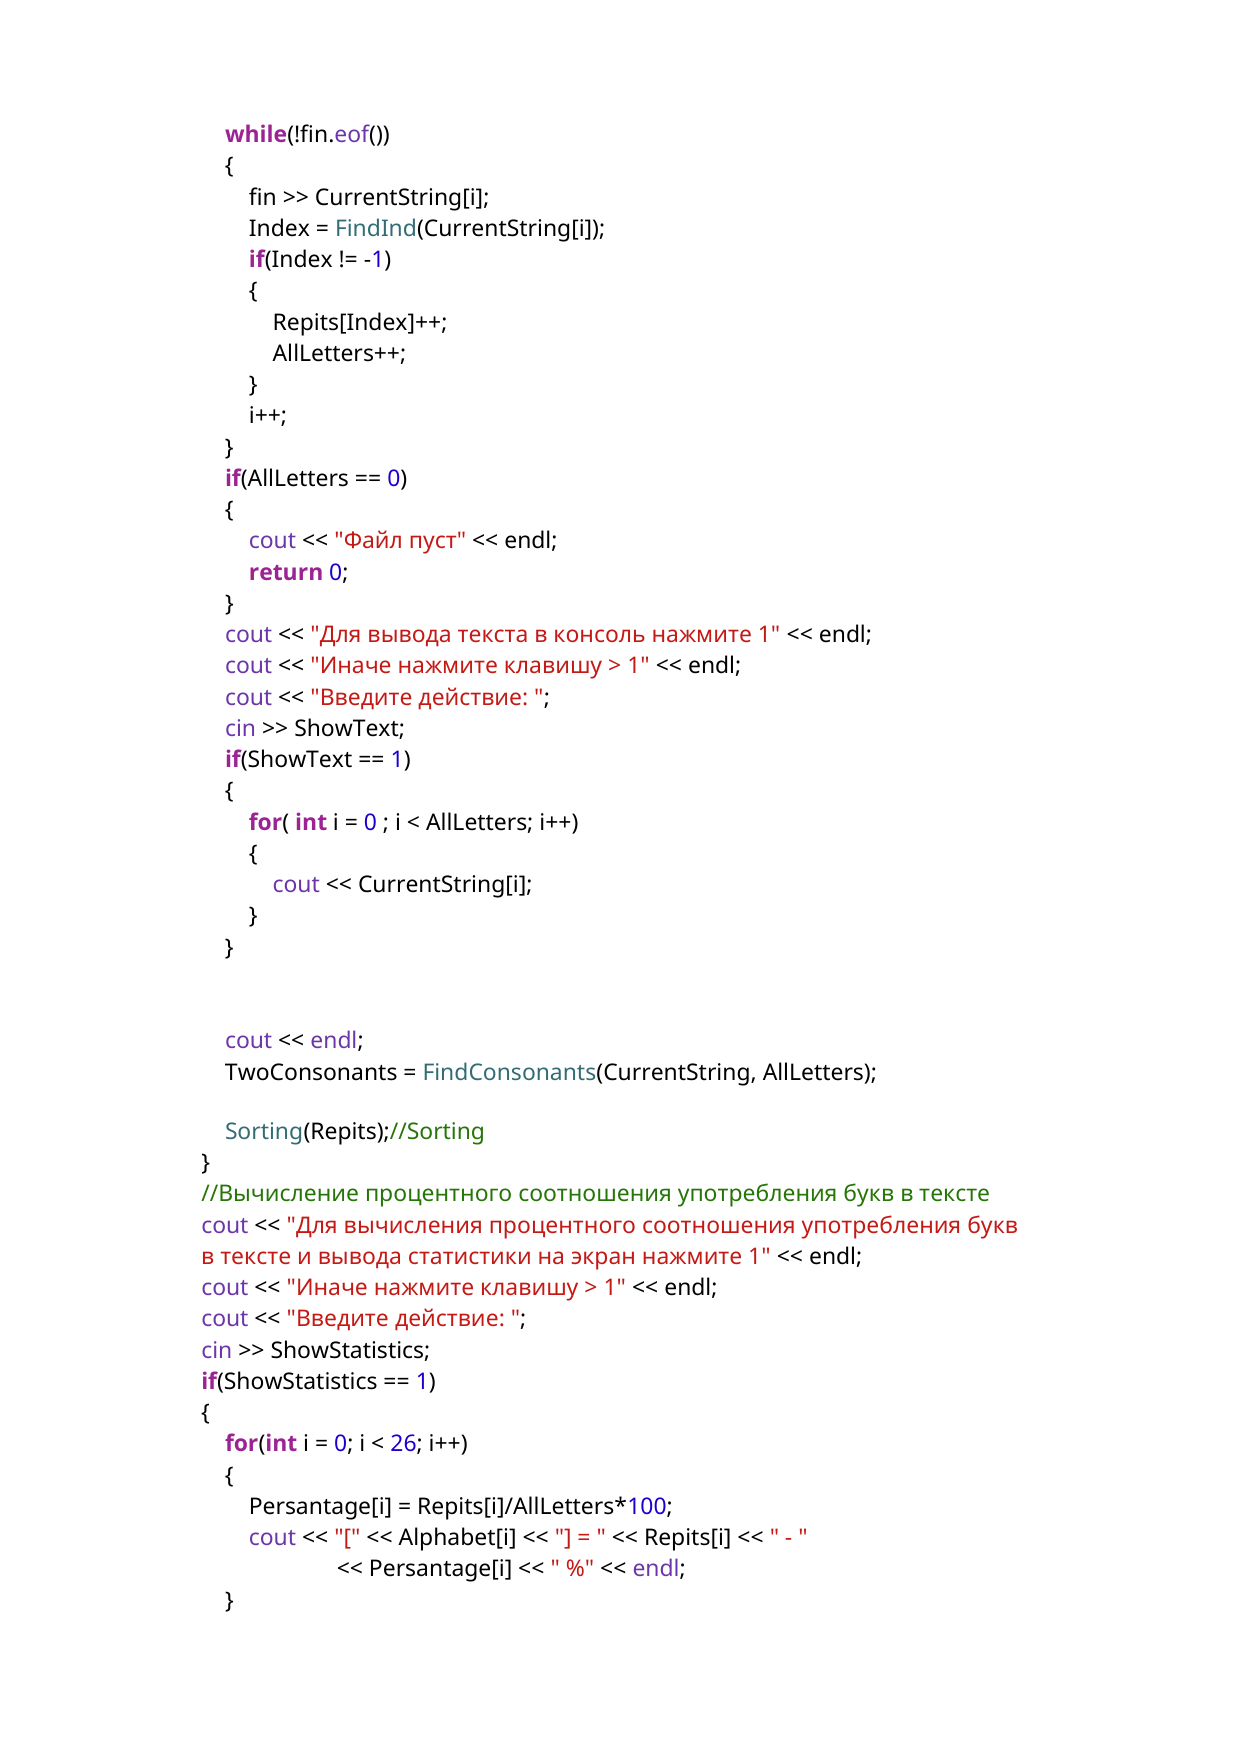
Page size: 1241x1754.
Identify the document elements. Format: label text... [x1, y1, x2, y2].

text cout << "Для вывода текста в консоль нажмите 1" << endl; [177, 618, 1152, 649]
text } [177, 587, 1152, 618]
text { [177, 493, 1152, 524]
text { [177, 1396, 1152, 1427]
text Index = FindInd(CurrentString[i]); [177, 212, 1152, 243]
text if(Index != -1) [177, 243, 1152, 274]
text { [177, 1459, 1152, 1490]
text cin >> ShowStatistics; [177, 1334, 1152, 1365]
text } [177, 899, 1152, 931]
text cout << "Файл пуст" << endl; [177, 524, 1152, 556]
text cout << "Иначе нажмите клавишу > 1" << endl; [177, 649, 1152, 681]
text } [177, 368, 1152, 399]
text AllLetters++; [177, 337, 1152, 368]
text while(!fin.eof()) [177, 118, 1152, 149]
text cout << "Введите действие: "; [177, 681, 1152, 712]
text if(ShowStatistics == 1) [177, 1365, 1152, 1396]
text cout << "Иначе нажмите клавишу > 1" << endl; [177, 1271, 1152, 1302]
text cout << "Для вычисления процентного соотношения употребления букв [177, 1209, 1152, 1240]
text { [177, 774, 1152, 806]
text cout << endl; [177, 1024, 1152, 1056]
text cin >> ShowText; [177, 712, 1152, 743]
text Repits[Index]++; [177, 306, 1152, 337]
text } [177, 1584, 1152, 1615]
text } [177, 431, 1152, 462]
text i++; [177, 399, 1152, 431]
text //Вычисление процентного соотношения употребления букв в тексте [177, 1177, 1152, 1209]
text cout << CurrentString[i]; [177, 868, 1152, 899]
text cout << "[" << Alphabet[i] << "] = " << Repits[i] << " - " [177, 1521, 1152, 1552]
text for( int i = 0 ; i < AllLetters; i++) [177, 806, 1152, 837]
text cout << "Введите действие: "; [177, 1302, 1152, 1334]
text if(AllLetters == 0) [177, 462, 1152, 493]
text } [177, 1146, 1152, 1177]
text return 0; [177, 556, 1152, 587]
text { [177, 274, 1152, 306]
text << Persantage[i] << " %" << endl; [177, 1552, 1152, 1584]
text fin >> CurrentString[i]; [177, 181, 1152, 212]
text { [177, 149, 1152, 181]
text } [177, 931, 1152, 962]
text в тексте и вывода статистики на экран нажмите 1" << endl; [177, 1240, 1152, 1271]
text if(ShowText == 1) [177, 743, 1152, 774]
text Persantage[i] = Repits[i]/AllLetters*100; [177, 1490, 1152, 1521]
text for(int i = 0; i < 26; i++) [177, 1427, 1152, 1459]
text TwoConsonants = FindConsonants(CurrentString, AllLetters); [177, 1056, 1152, 1087]
text Sorting(Repits);//Sorting [177, 1115, 1152, 1146]
text { [177, 837, 1152, 868]
